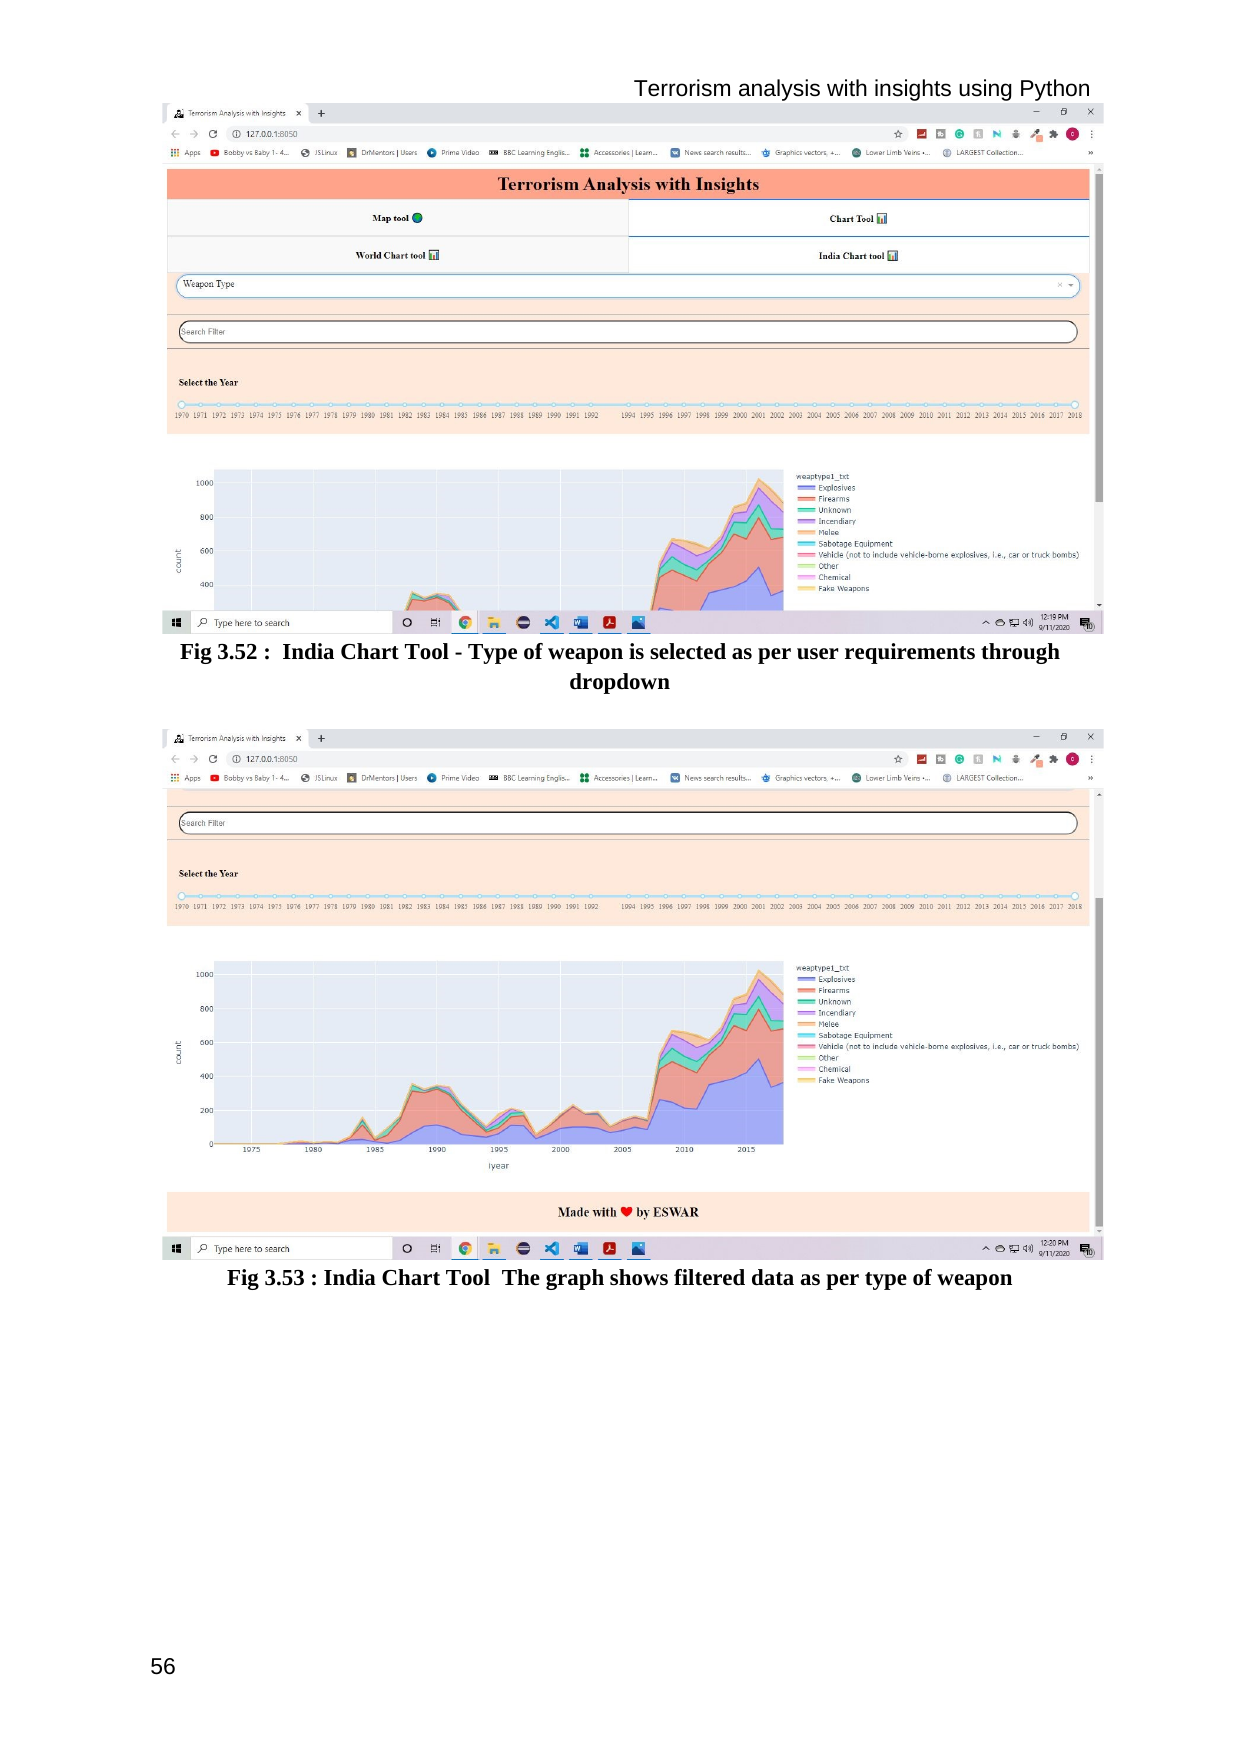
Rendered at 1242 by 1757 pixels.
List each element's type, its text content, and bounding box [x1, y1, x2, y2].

text Fig 3.52 : India Chart Tool - Type of weapon is selected as per user requirements through dropdown [180, 638, 1103, 694]
picture [162, 729, 1104, 1260]
text Fig 3.53 : India Chart Tool The graph shows filtered data as per type of weapon [150, 1264, 1090, 1290]
picture [162, 103, 1104, 634]
